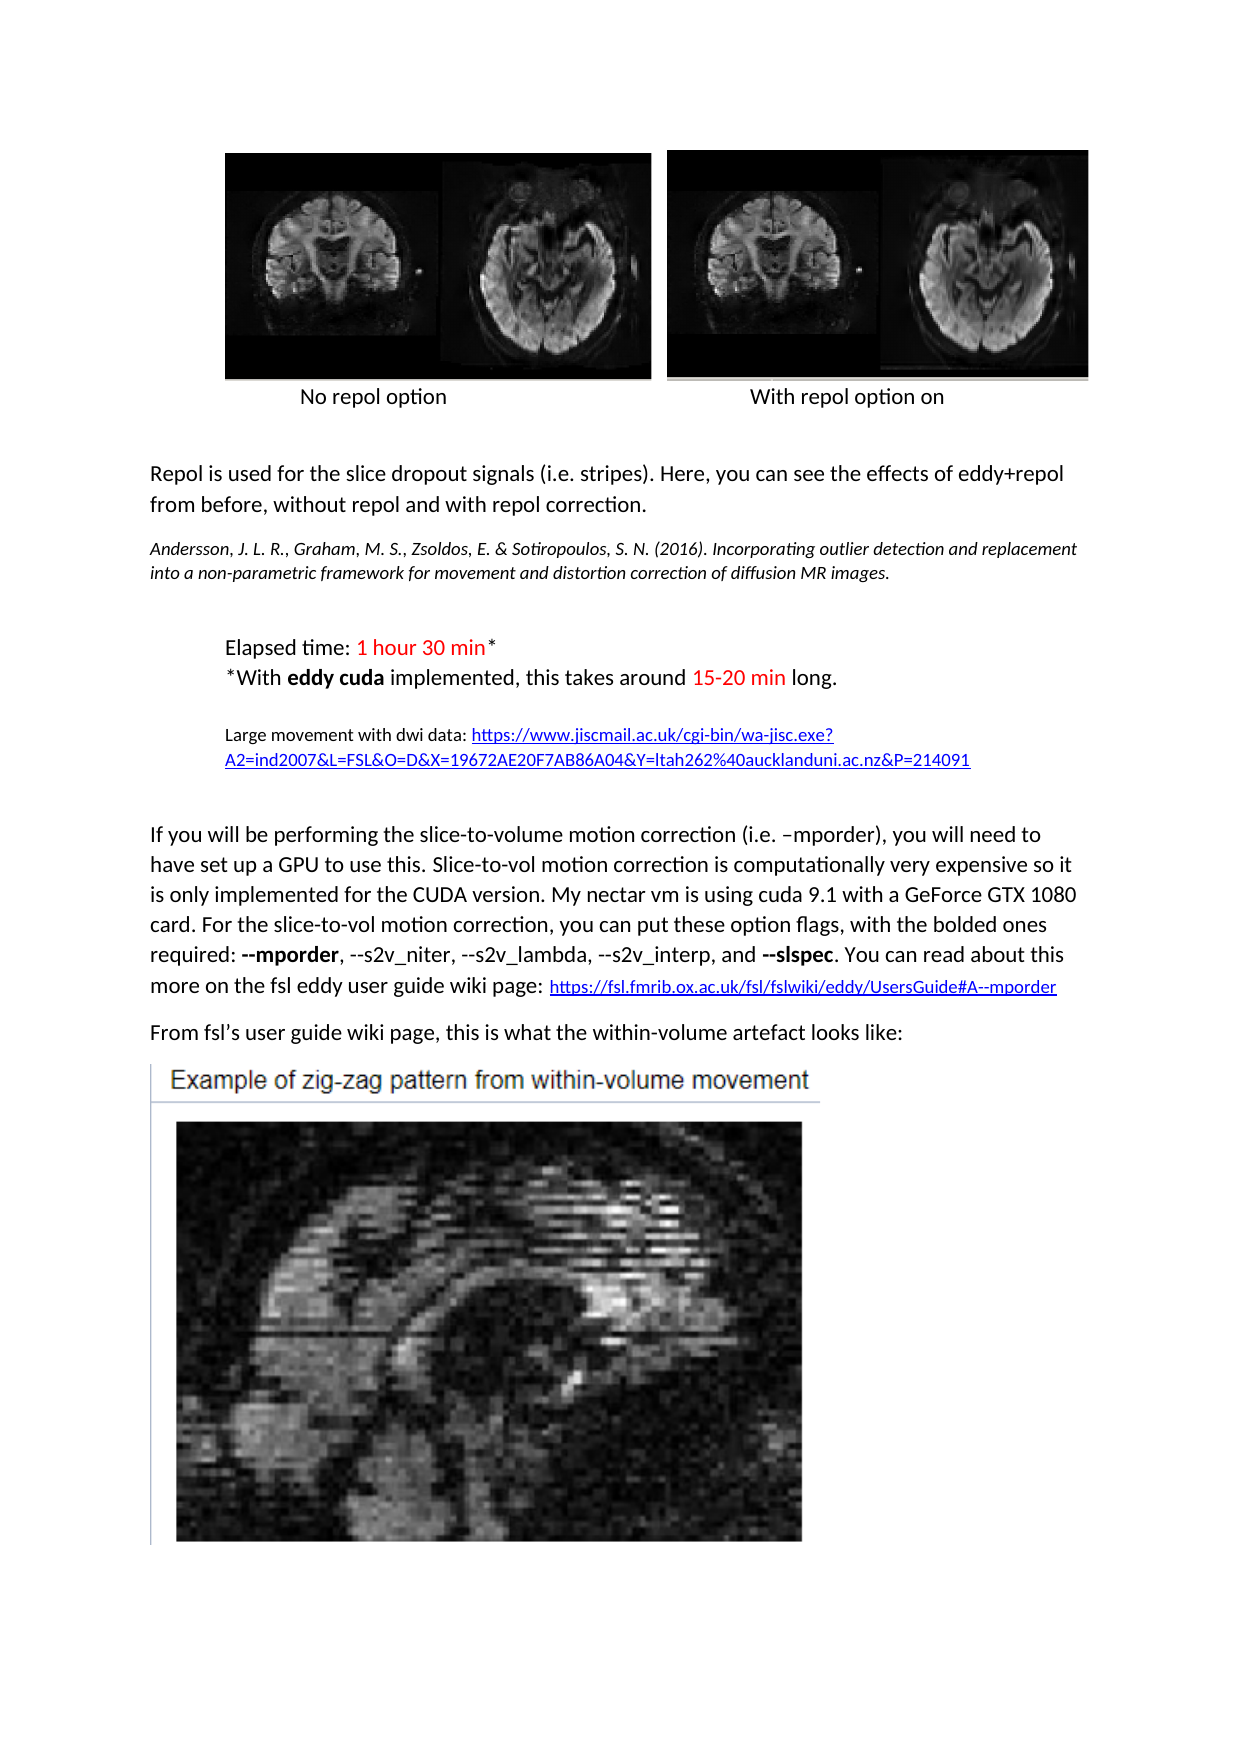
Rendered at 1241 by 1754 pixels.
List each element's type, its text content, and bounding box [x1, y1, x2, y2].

text From fsl’s user guide wiki page, this is what the within-volume artefact looks like: [150, 1018, 1090, 1046]
text Repol is used for the slice dropout signals (i.e. stripes). Here, you can see the effects of eddy+repol from before, without repol and with repol correction. [150, 459, 1090, 518]
list Elapsed time: 1 hour 30 min* [225, 633, 1090, 661]
text Andersson, J. L. R., Graham, M. S., Zsoldos, E. & Sotiropoulos, S. N. (2016). Incorporating outlier detection and replacement into a non-parametric framework for movement and distortion correction of diffusion MR images. [150, 537, 1090, 584]
picture [667, 150, 1089, 381]
list *With eddy cuda implemented, this takes around 15-20 min long. [225, 663, 1090, 691]
text If you will be performing the slice-to-volume motion correction (i.e. –mporder), you will need to have set up a GPU to use this. Slice-to-vol motion correction is computationally very expensive so it is only implemented for the CUDA version. My nectar vm is using cuda 9.1 with a GeForce GTX 1080 card. For the slice-to-vol motion correction, you can put these option flags, with the bolded ones required: --mporder, --s2v_niter, --s2v_lambda, --s2v_interp, and --slspec. You can read about this more on the fsl eddy user guide wiki page: https://fsl.fmrib.ox.ac.uk/fsl/fslwiki/eddy/UsersGuide#A--mporder [150, 820, 1090, 999]
list Large movement with dwi data: https://www.jiscmail.ac.uk/cgi-bin/wa-jisc.exe?A2=ind2007&L=FSL&O=D&X=19672AE20F7AB86A04&Y=ltah262%40aucklanduni.ac.nz&P=214091 [225, 723, 1090, 771]
list No repol option With repol option on [225, 382, 1090, 411]
picture [225, 153, 652, 381]
picture [150, 1064, 821, 1545]
